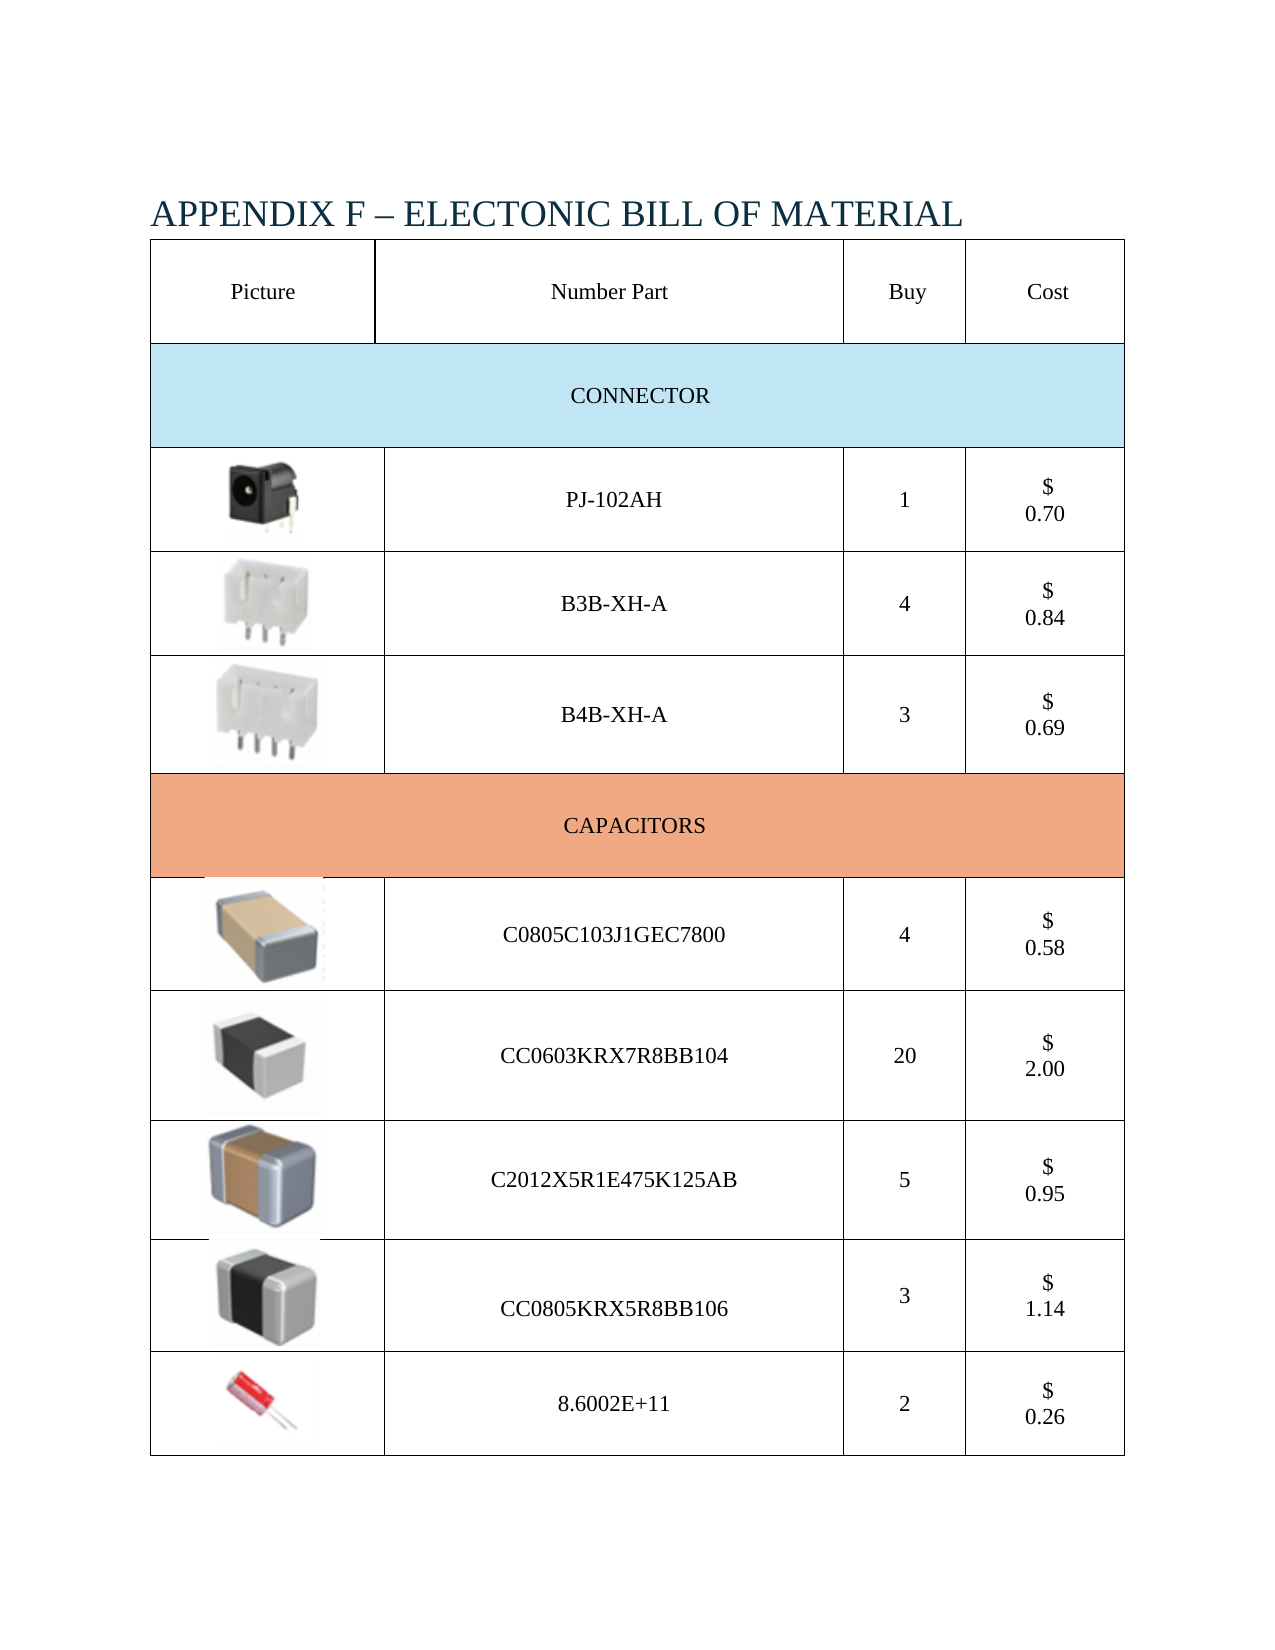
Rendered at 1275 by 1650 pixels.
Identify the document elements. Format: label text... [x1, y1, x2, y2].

table_cell B3B-XH-A [385, 552, 843, 655]
table_cell [151, 656, 384, 772]
table_cell [151, 552, 384, 655]
table_cell $ 2.00 [966, 991, 1124, 1120]
table_cell PJ-102AH [385, 448, 843, 551]
table_cell CC0805KRX5R8BB106 [385, 1240, 843, 1351]
picture [205, 1121, 324, 1234]
table_cell C2012X5R1E475K125AB [385, 1121, 843, 1238]
table_cell $ 0.70 [966, 448, 1124, 551]
table_cell [151, 448, 384, 551]
table_cell [151, 991, 384, 1120]
picture [204, 877, 325, 986]
subtitle APPENDIX F – ELECTONIC BILL OF MATERIAL [150, 192, 1125, 235]
table_cell 4 [844, 878, 965, 990]
table_cell 4 [844, 552, 965, 655]
table_cell CONNECTOR [151, 344, 1124, 447]
picture [216, 553, 313, 649]
table_cell 1 [844, 448, 965, 551]
table_cell 3 [844, 656, 965, 772]
table_header Cost [966, 240, 1124, 343]
table_cell CC0603KRX7R8BB104 [385, 991, 843, 1120]
table_cell 8.6002E+11 [385, 1352, 843, 1455]
table_cell $ 0.26 [966, 1352, 1124, 1455]
picture [221, 457, 308, 537]
table_cell [151, 1240, 384, 1351]
table_cell $ 0.95 [966, 1121, 1124, 1238]
picture [204, 656, 325, 768]
table_cell B4B-XH-A [385, 656, 843, 772]
table_cell C0805C103J1GEC7800 [385, 878, 843, 990]
table_header Number Part [376, 240, 843, 343]
table_cell CAPACITORS [151, 774, 1124, 877]
picture [213, 1357, 316, 1444]
table_cell 20 [844, 991, 965, 1120]
picture [203, 991, 326, 1115]
table_cell 3 [844, 1240, 965, 1351]
table_cell $ 0.69 [966, 656, 1124, 772]
table_cell $ 0.84 [966, 552, 1124, 655]
picture [208, 1239, 321, 1346]
table_cell 5 [844, 1121, 965, 1238]
table_cell [151, 1352, 384, 1455]
table_header Picture [151, 240, 374, 343]
table_cell [151, 1121, 384, 1238]
table_cell [151, 878, 384, 990]
table_cell $ 1.14 [966, 1240, 1124, 1351]
table_header Buy [844, 240, 965, 343]
table_cell $ 0.58 [966, 878, 1124, 990]
table_cell 2 [844, 1352, 965, 1455]
